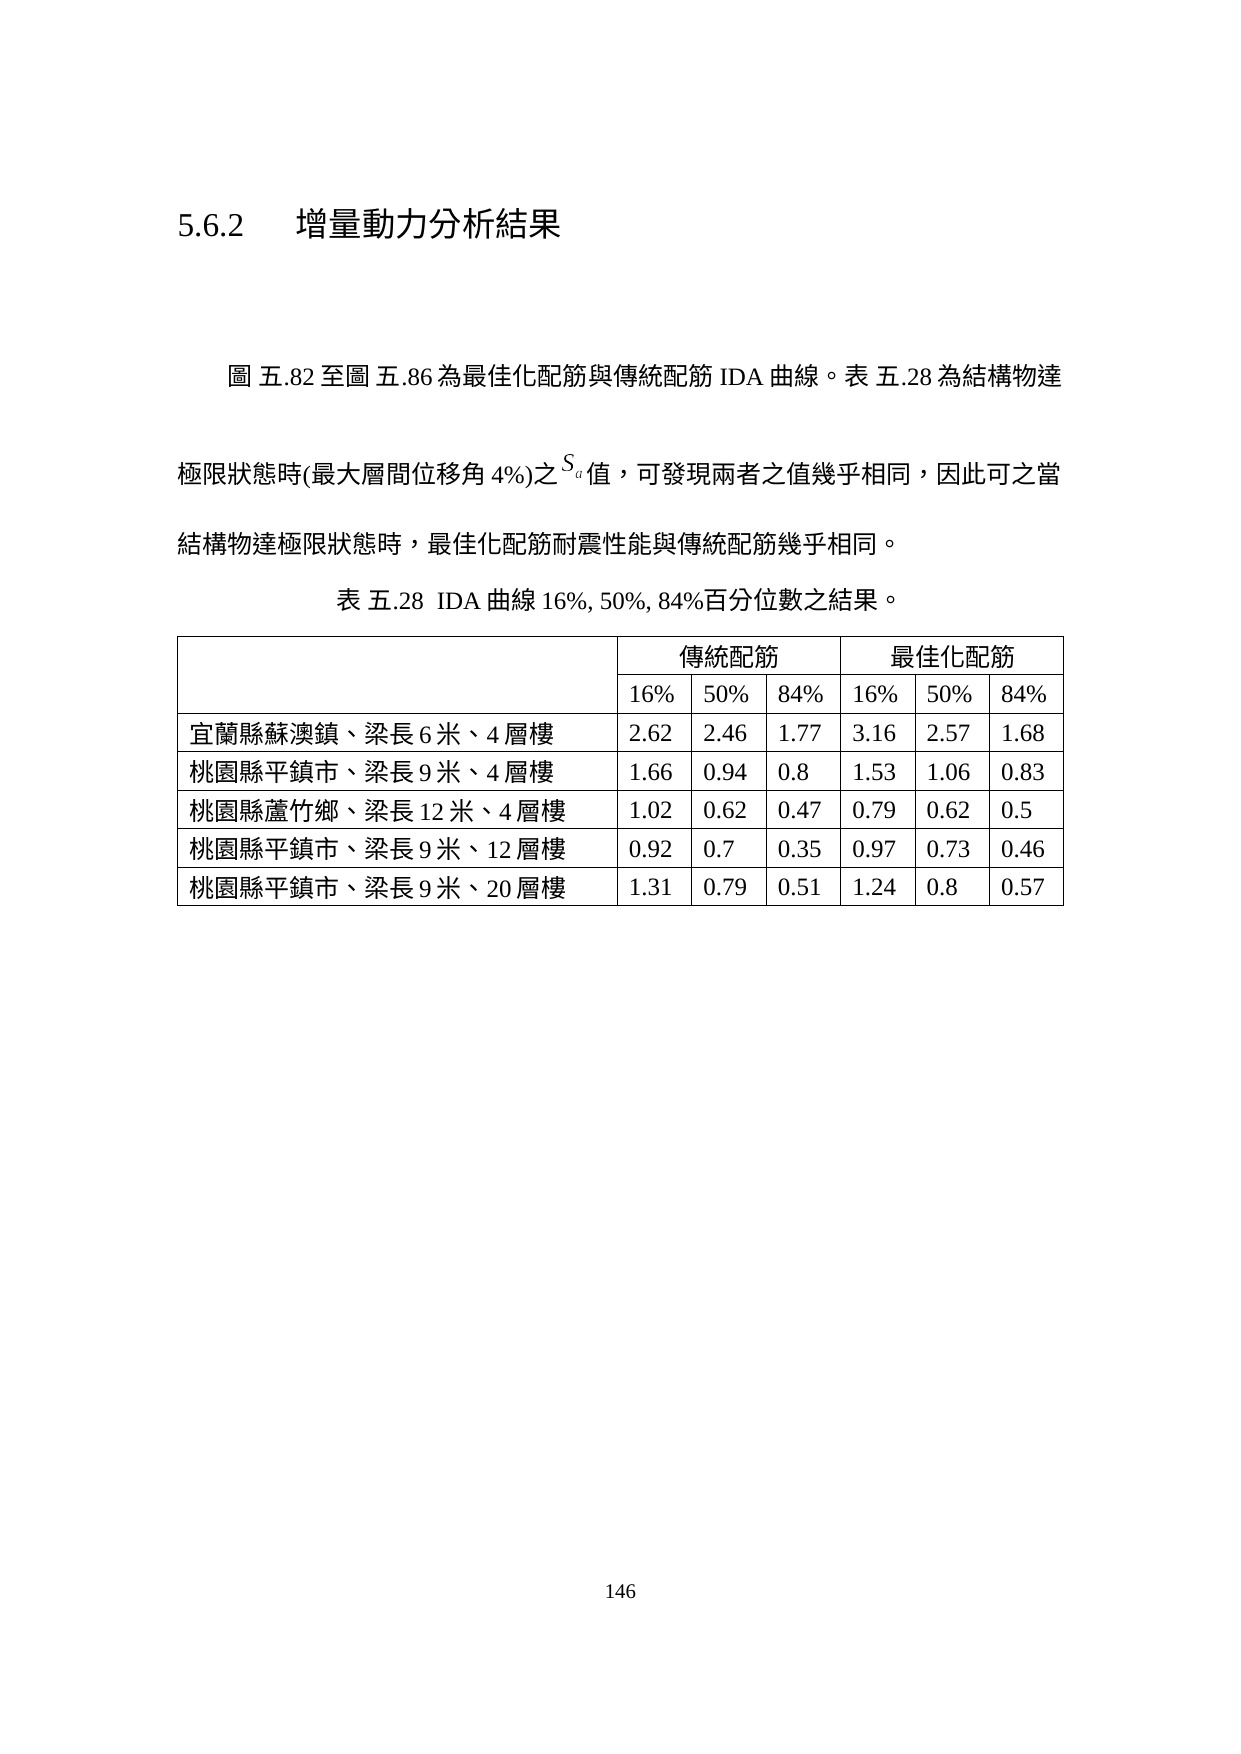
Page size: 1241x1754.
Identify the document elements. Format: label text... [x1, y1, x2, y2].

table_cell 0.8 [916, 868, 989, 905]
table_cell 1.02 [618, 791, 691, 828]
table_cell 0.51 [767, 868, 840, 905]
table_cell 1.53 [841, 752, 915, 790]
table_cell 0.92 [618, 829, 691, 867]
table_header 最佳化配筋 [841, 637, 1063, 674]
table_cell 2.62 [618, 714, 691, 751]
table_cell 2.46 [692, 714, 766, 751]
table_cell 2.57 [916, 714, 989, 751]
table_cell 0.62 [692, 791, 766, 828]
subtitle 增量動力分析結果 [177, 184, 1063, 259]
table_cell 0.94 [692, 752, 766, 790]
table_cell 桃園縣平鎮市、梁長9米、20層樓 [178, 868, 617, 905]
table_cell 84% [767, 675, 840, 713]
table_cell 0.83 [990, 752, 1063, 790]
table_cell 0.73 [916, 829, 989, 867]
table_cell 0.8 [767, 752, 840, 790]
table_cell 0.47 [767, 791, 840, 828]
table_cell 1.68 [990, 714, 1063, 751]
table_cell 桃園縣平鎮市、梁長9米、12層樓 [178, 829, 617, 867]
table_cell 0.7 [692, 829, 766, 867]
table_cell 桃園縣蘆竹鄉、梁長12米、4層樓 [178, 791, 617, 828]
table_cell 1.24 [841, 868, 915, 905]
table_cell 84% [990, 675, 1063, 713]
table_cell 16% [618, 675, 691, 713]
table_cell 0.5 [990, 791, 1063, 828]
table_cell 0.79 [692, 868, 766, 905]
table_cell 3.16 [841, 714, 915, 751]
table_cell 1.31 [618, 868, 691, 905]
table_header 傳統配筋 [618, 637, 840, 674]
table_cell 0.97 [841, 829, 915, 867]
table_cell 16% [841, 675, 915, 713]
table_cell 宜蘭縣蘇澳鎮、梁長6米、4層樓 [178, 714, 617, 751]
table_cell 0.62 [916, 791, 989, 828]
table_cell 1.77 [767, 714, 840, 751]
table_cell 50% [692, 675, 766, 713]
table_cell 桃園縣平鎮市、梁長9米、4層樓 [178, 752, 617, 790]
table_cell 50% [916, 675, 989, 713]
table_cell 0.35 [767, 829, 840, 867]
table_header [178, 637, 617, 713]
table_cell 1.66 [618, 752, 691, 790]
table_cell 0.79 [841, 791, 915, 828]
table_cell 0.57 [990, 868, 1063, 905]
table_cell 0.46 [990, 829, 1063, 867]
table_cell 1.06 [916, 752, 989, 790]
